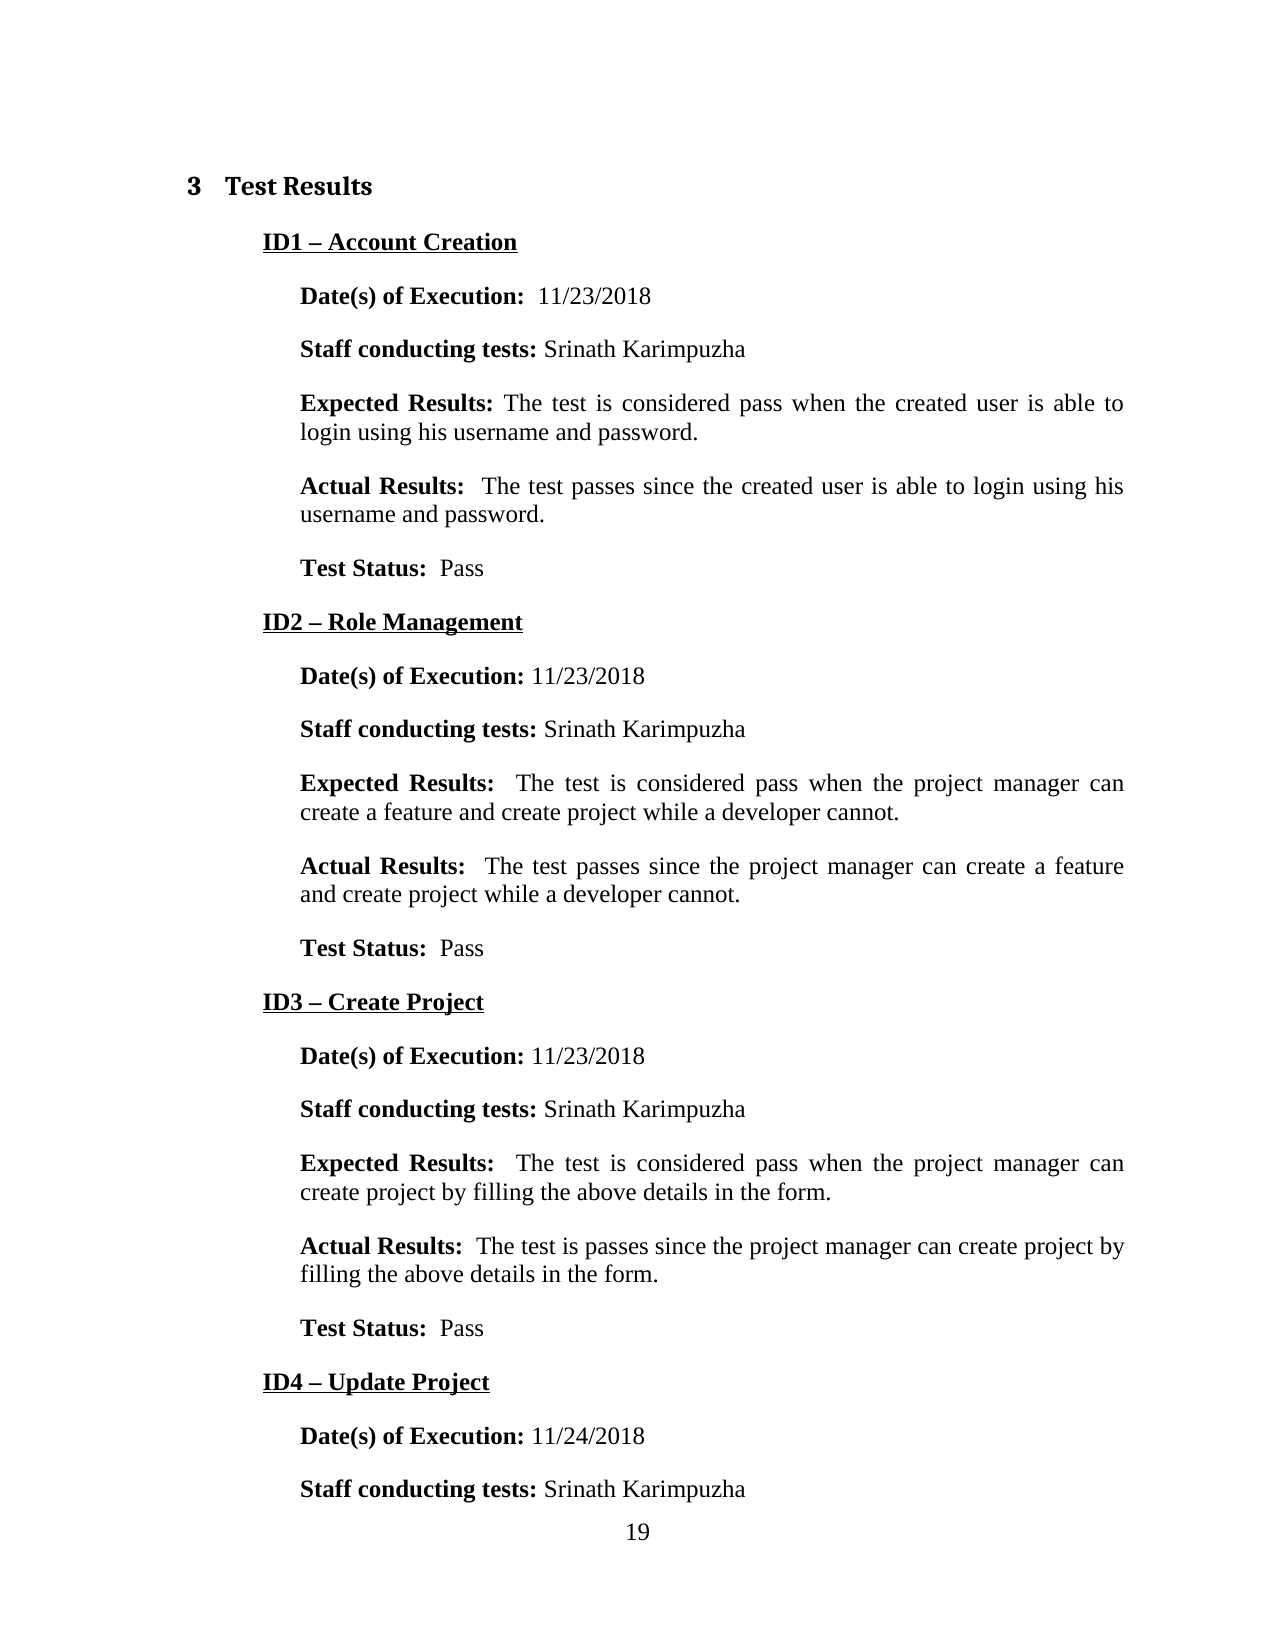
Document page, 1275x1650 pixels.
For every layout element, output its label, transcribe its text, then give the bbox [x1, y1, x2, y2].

text Test Status: Pass [300, 553, 1125, 582]
text ID2 – Role Management [262, 607, 1125, 636]
text Date(s) of Execution: 11/24/2018 [300, 1421, 1125, 1449]
text Expected Results: The test is considered pass when the project manager can create a feature and create project while a developer cannot. [300, 768, 1125, 826]
subtitle Test Results [187, 171, 1125, 202]
text Actual Results: The test is passes since the project manager can create project by filling the above details in the form. [300, 1231, 1125, 1288]
text Test Status: Pass [300, 933, 1125, 962]
text Date(s) of Execution: 11/23/2018 [300, 1041, 1125, 1069]
text Staff conducting tests: Srinath Karimpuzha [300, 714, 1125, 743]
text Actual Results: The test passes since the created user is able to login using his username and password. [300, 471, 1125, 528]
text ID3 – Create Project [262, 987, 1125, 1016]
text Staff conducting tests: Srinath Karimpuzha [300, 1094, 1125, 1123]
text Date(s) of Execution: 11/23/2018 [300, 281, 1125, 309]
text ID4 – Update Project [262, 1367, 1125, 1396]
text Expected Results: The test is considered pass when the created user is able to login using his username and password. [300, 388, 1125, 446]
text Test Status: Pass [300, 1313, 1125, 1342]
text ID1 – Account Creation [262, 227, 1125, 256]
text Actual Results: The test passes since the project manager can create a feature and create project while a developer cannot. [300, 851, 1125, 908]
text Staff conducting tests: Srinath Karimpuzha [300, 1474, 1125, 1503]
text Expected Results: The test is considered pass when the project manager can create project by filling the above details in the form. [300, 1148, 1125, 1206]
text Staff conducting tests: Srinath Karimpuzha [300, 334, 1125, 363]
text Date(s) of Execution: 11/23/2018 [300, 661, 1125, 689]
